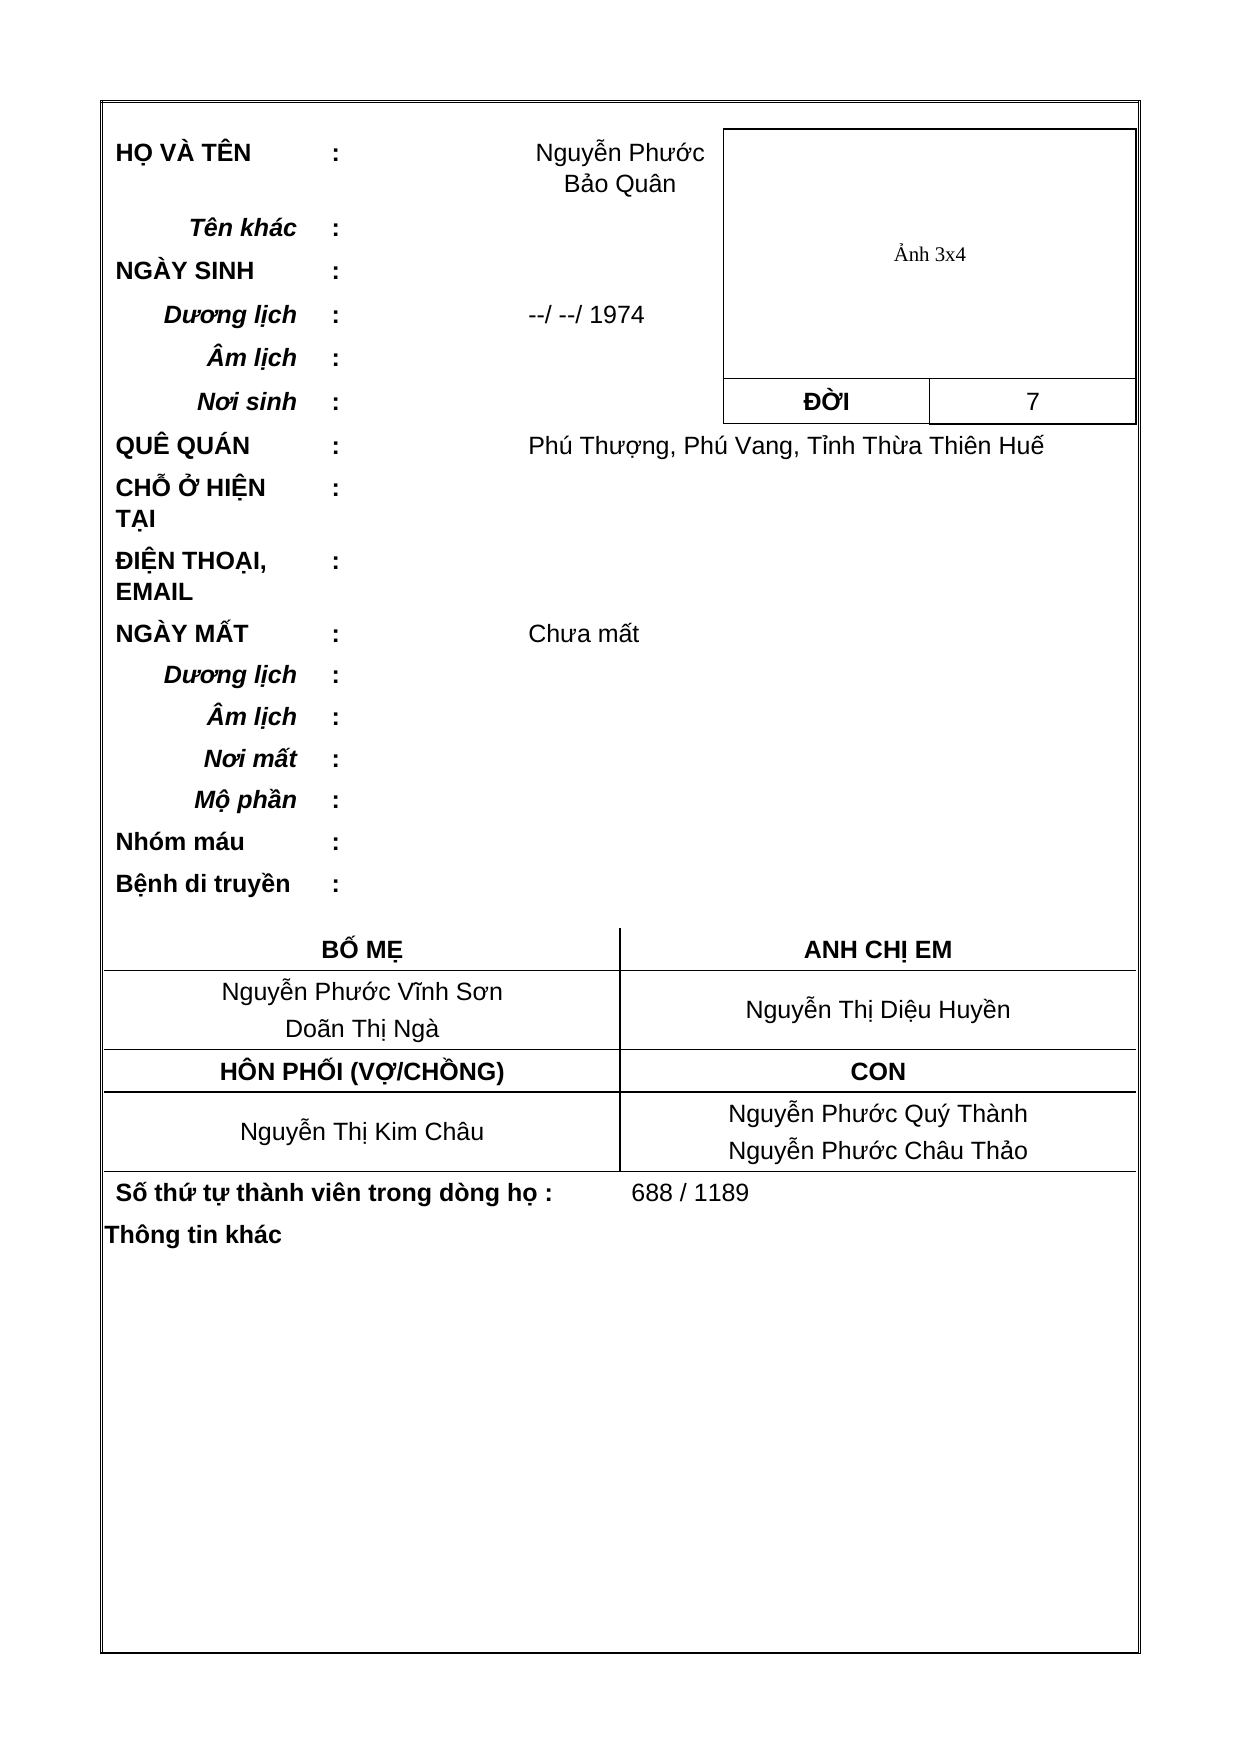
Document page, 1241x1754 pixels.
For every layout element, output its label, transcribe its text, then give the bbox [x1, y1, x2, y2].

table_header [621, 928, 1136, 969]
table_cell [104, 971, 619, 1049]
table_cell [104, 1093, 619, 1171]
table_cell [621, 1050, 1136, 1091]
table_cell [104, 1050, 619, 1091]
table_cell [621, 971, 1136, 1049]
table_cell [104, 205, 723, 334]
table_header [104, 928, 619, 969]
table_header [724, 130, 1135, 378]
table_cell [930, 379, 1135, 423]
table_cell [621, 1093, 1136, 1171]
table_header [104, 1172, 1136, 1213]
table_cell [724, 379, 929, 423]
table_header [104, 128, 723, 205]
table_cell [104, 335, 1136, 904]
text Thông tin khác [104, 1218, 1136, 1250]
